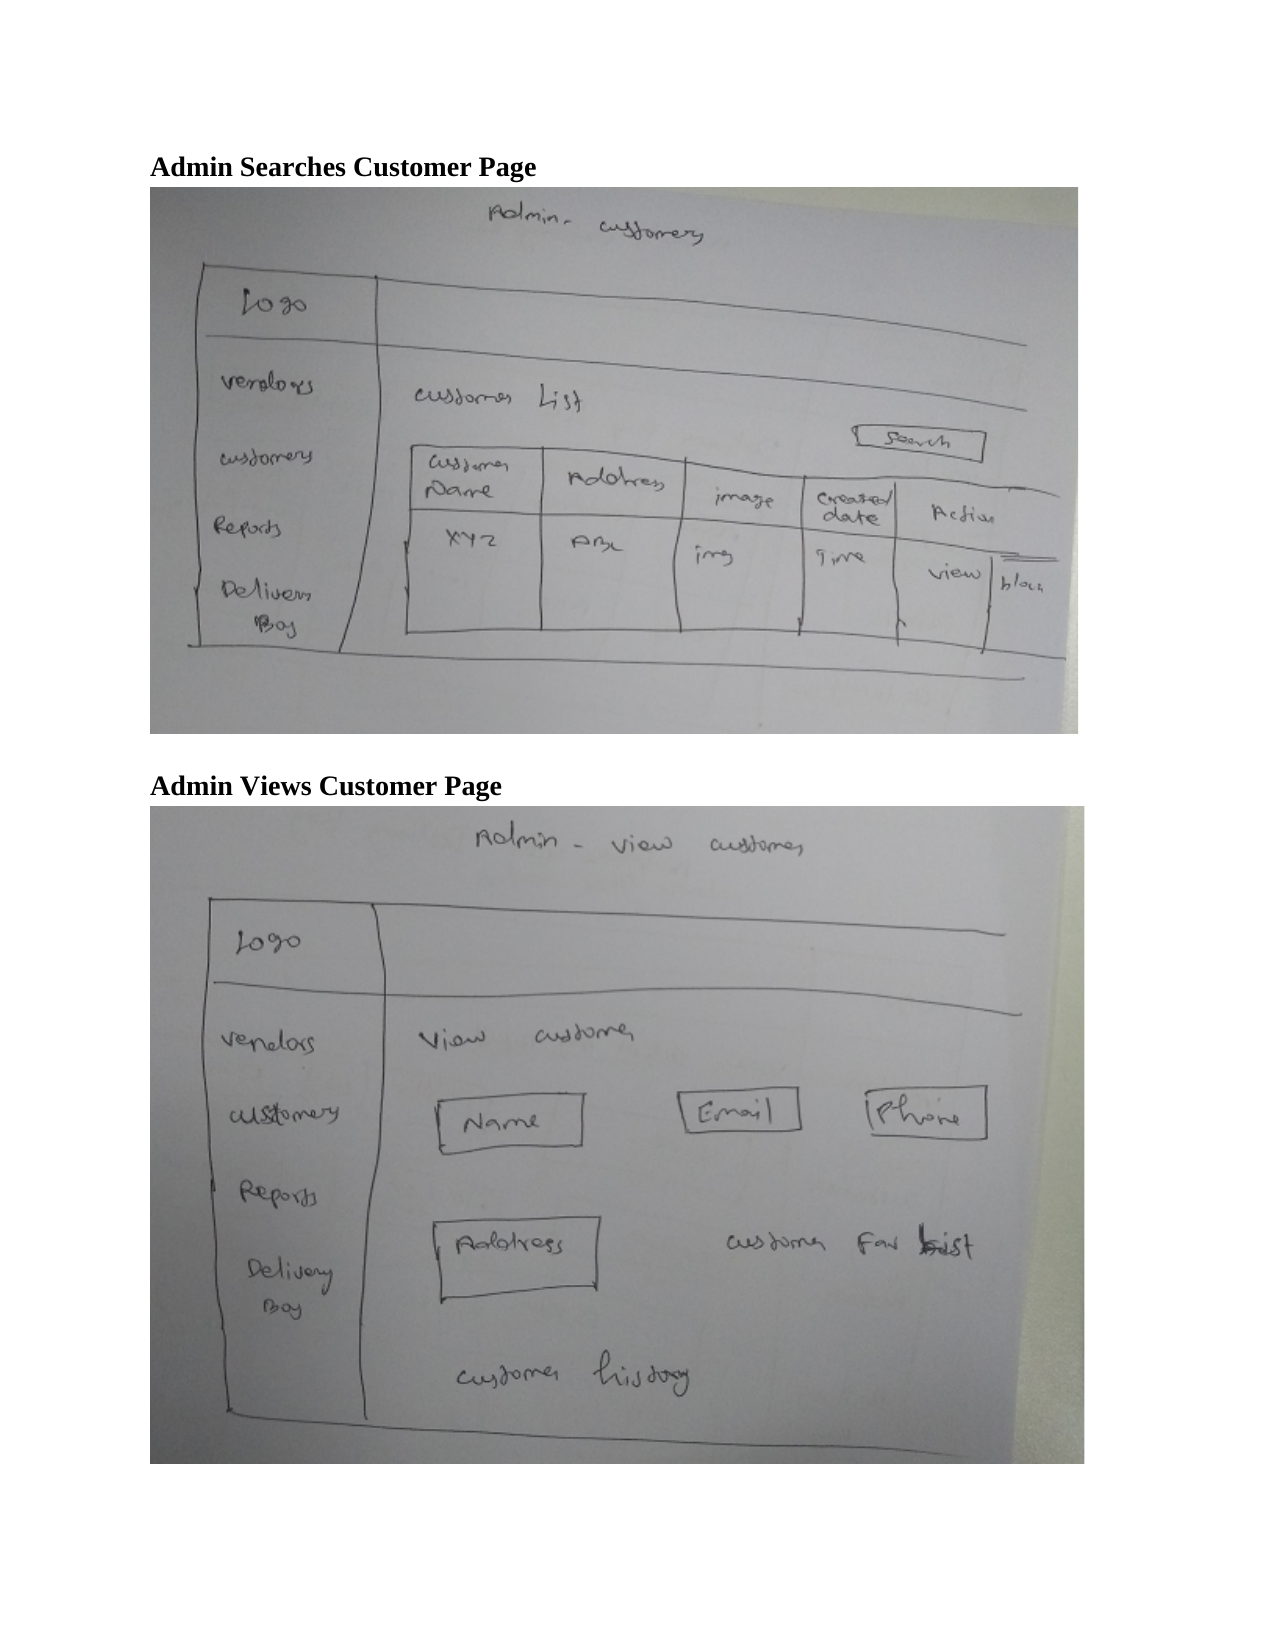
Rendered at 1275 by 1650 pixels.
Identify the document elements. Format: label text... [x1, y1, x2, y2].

picture [150, 806, 1085, 1464]
subtitle Admin Views Customer Page [150, 769, 1125, 801]
subtitle Admin Searches Customer Page [150, 150, 1125, 182]
picture [150, 187, 1079, 734]
